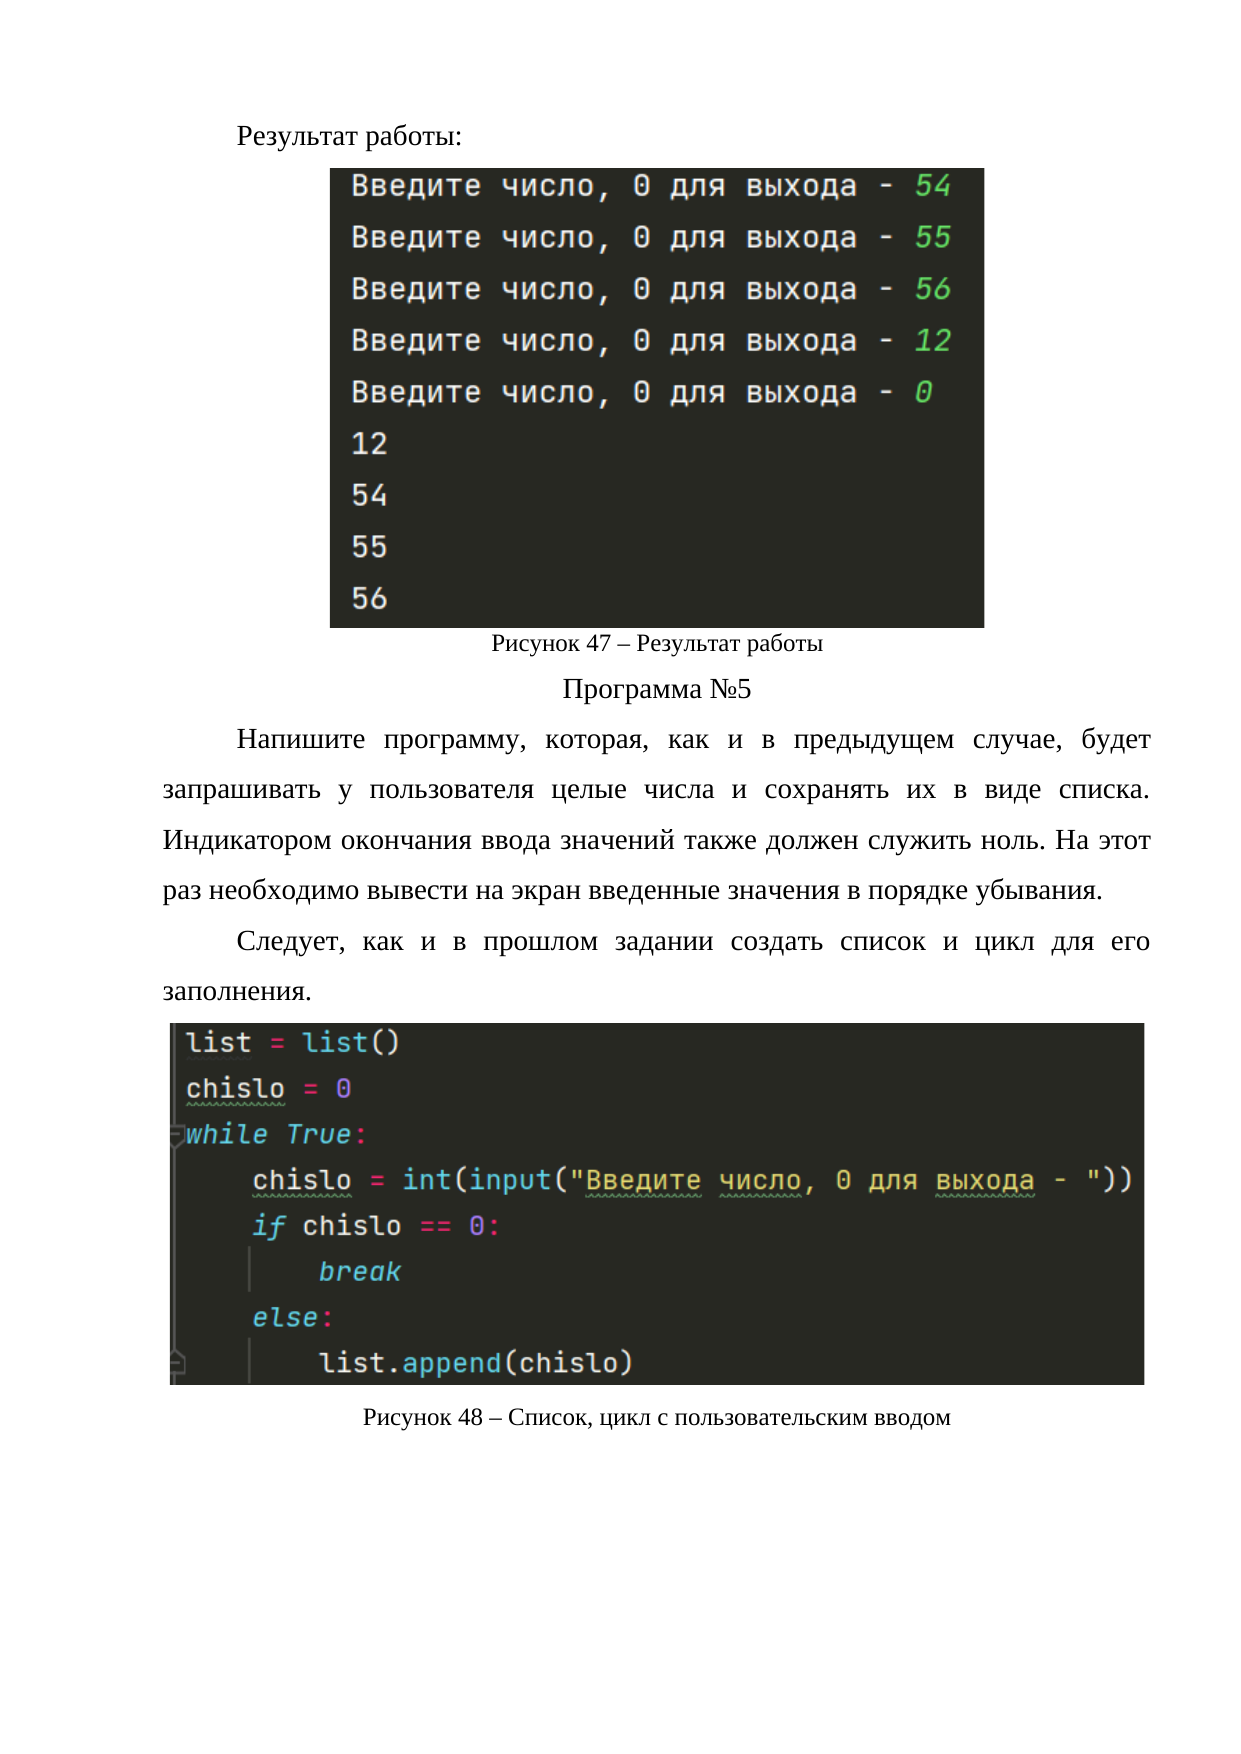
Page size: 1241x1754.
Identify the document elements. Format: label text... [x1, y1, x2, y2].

picture [329, 168, 985, 628]
picture [169, 1023, 1145, 1385]
text Рисунок – Результат работы [162, 628, 1152, 657]
text Рисунок – Список, цикл с пользовательским вводом [162, 1402, 1152, 1431]
text Программа №5 [162, 671, 1152, 704]
text Результат работы: [162, 118, 1152, 152]
text Следует, как и в прошлом задании создать список и цикл для его заполнения. [162, 923, 1152, 1006]
text Напишите программу, которая, как и в предыдущем случае, будет запрашивать у пользователя целые числа и сохранять их в виде списка. Индикатором окончания ввода значений также должен служить ноль. На этот раз необходимо вывести на экран введенные значения в порядке убывания. [162, 721, 1152, 906]
